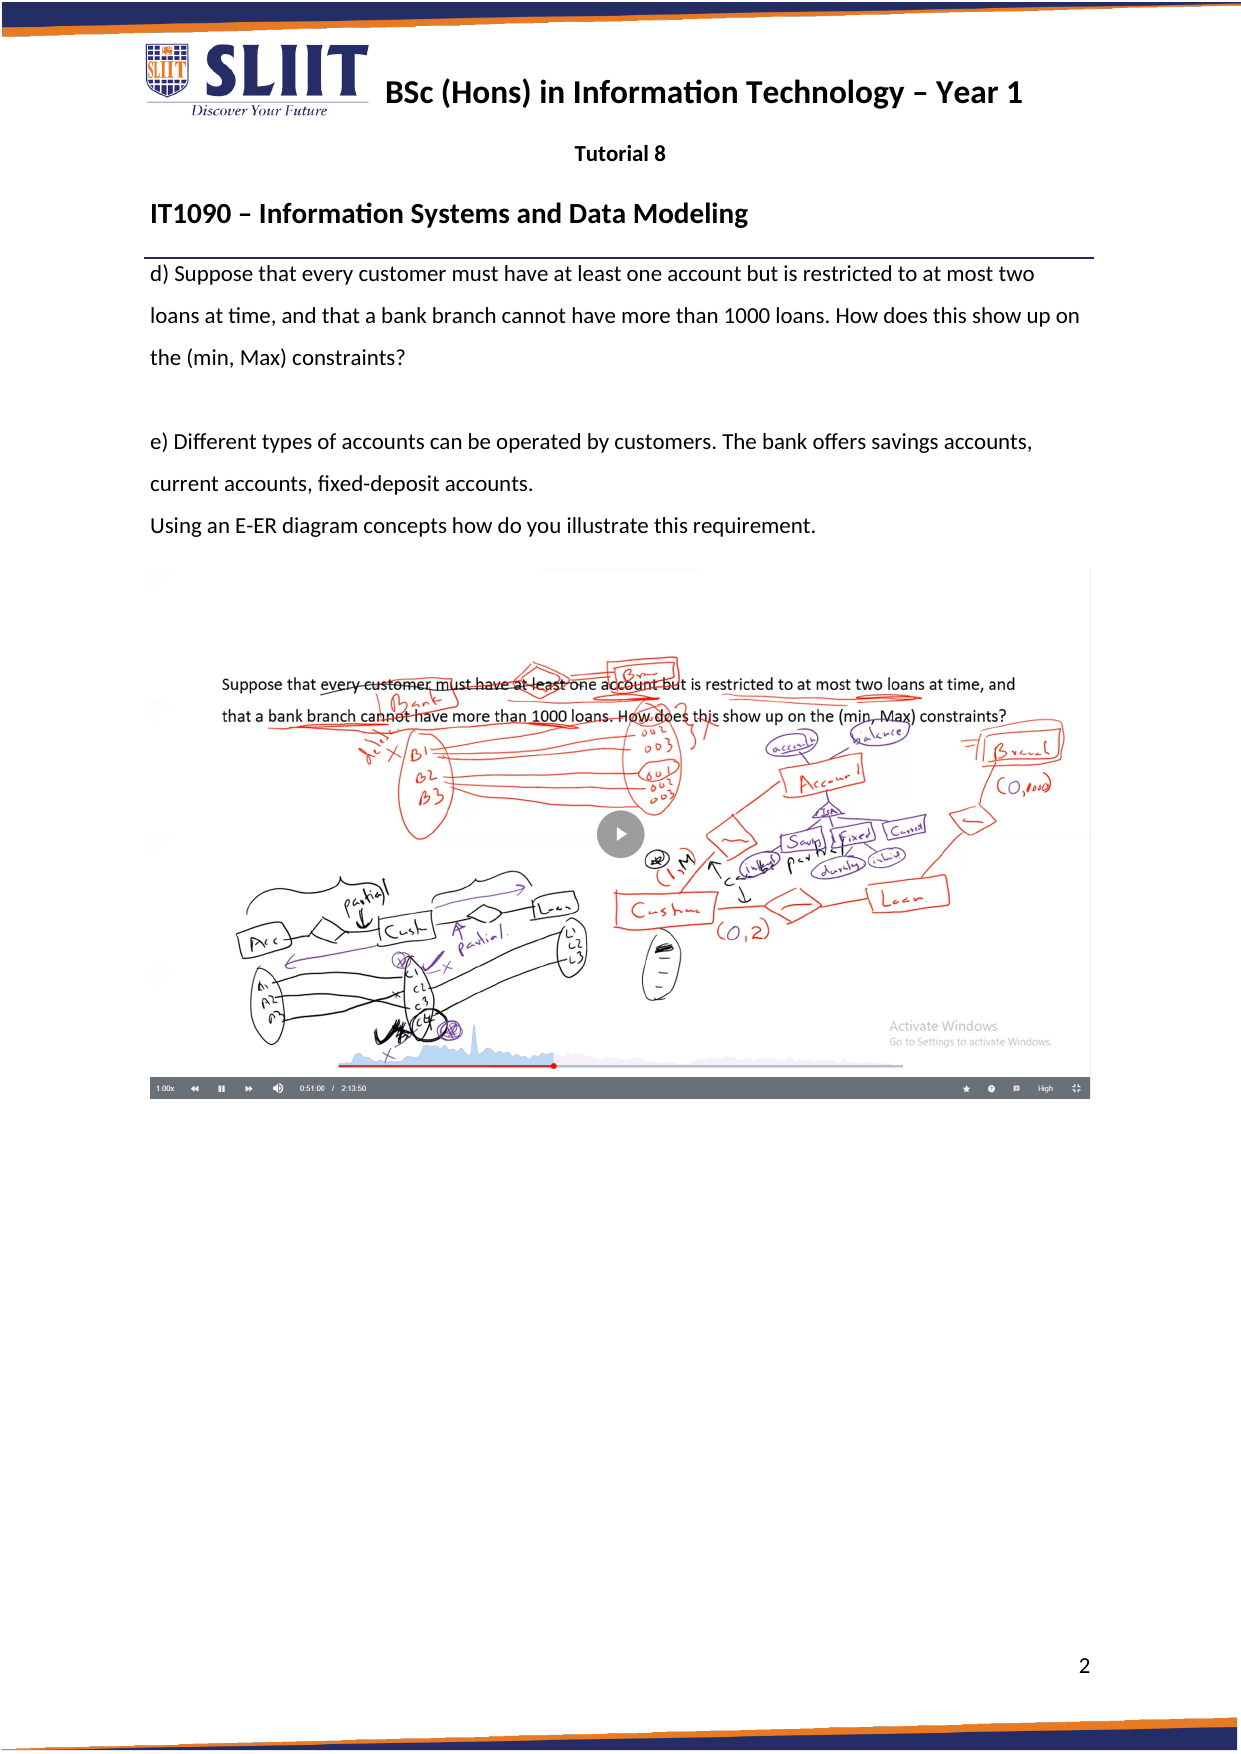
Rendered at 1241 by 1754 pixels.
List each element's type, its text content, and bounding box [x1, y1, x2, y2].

picture [3, 2, 1241, 120]
text d) Suppose that every customer must have at least one account but is restricted to at most two loans at time, and that a bank branch cannot have more than 1000 loans. How does this show up on the (min, Max) constraints? [150, 259, 1090, 371]
text e) Different types of accounts can be operated by customers. The bank offers savings accounts, current accounts, fixed-deposit accounts. [150, 427, 1090, 497]
picture [150, 569, 1091, 1099]
text Using an E-ER diagram concepts how do you illustrate this requirement. [150, 511, 1090, 539]
